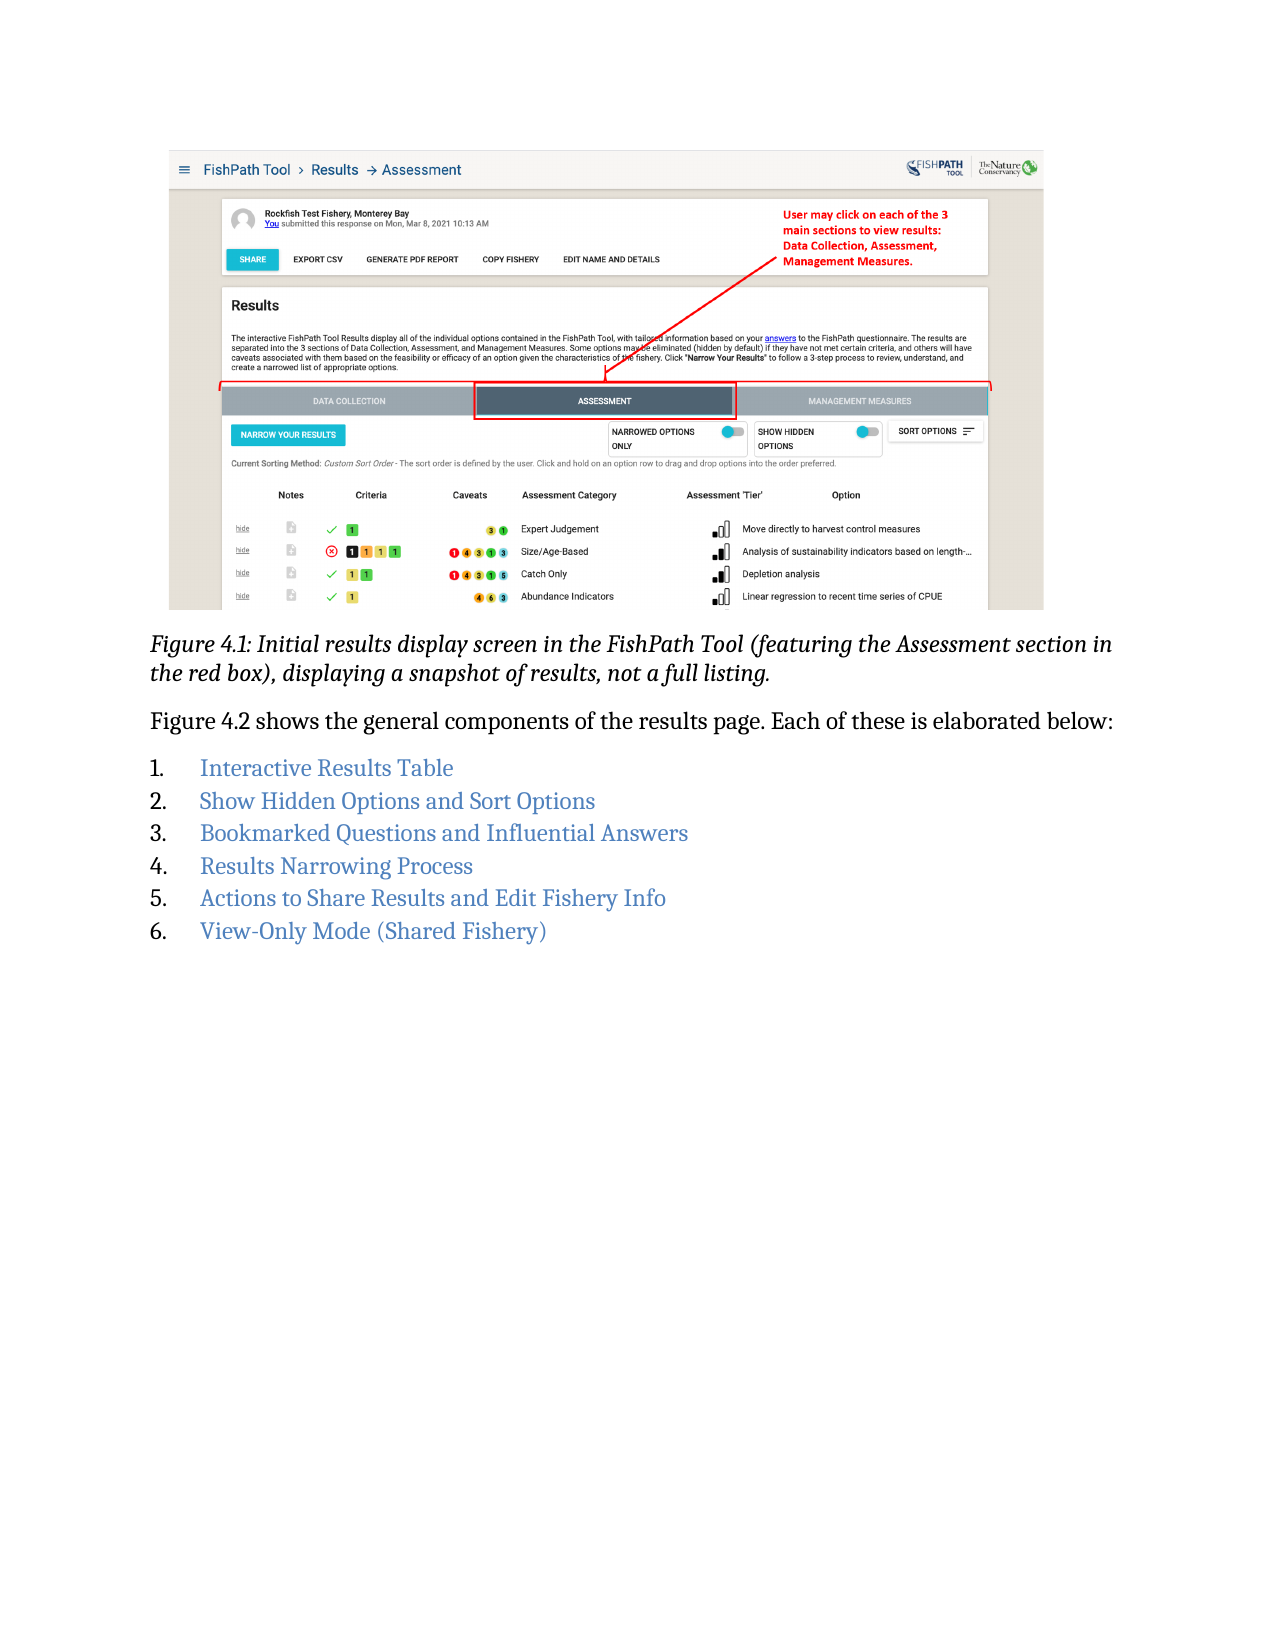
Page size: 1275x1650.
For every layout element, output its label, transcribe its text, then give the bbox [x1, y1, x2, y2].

list Interactive Results Table [150, 754, 1125, 783]
text Figure 4.1: Initial results display screen in the FishPath Tool (featuring the Assessment section in the red box), displaying a snapshot of results, not a full listing. [150, 630, 1125, 688]
list View-Only Mode (Shared Fishery) [150, 917, 1125, 945]
list Actions to Share Results and Edit Fishery Info [150, 884, 1125, 913]
picture [168, 150, 1044, 610]
list Results Narrowing Process [150, 852, 1125, 880]
text Figure 4.2 shows the general components of the results page. Each of these is elaborated below: [150, 707, 1125, 735]
list Show Hidden Options and Sort Options [150, 787, 1125, 815]
list Bookmarked Questions and Influential Answers [150, 819, 1125, 848]
